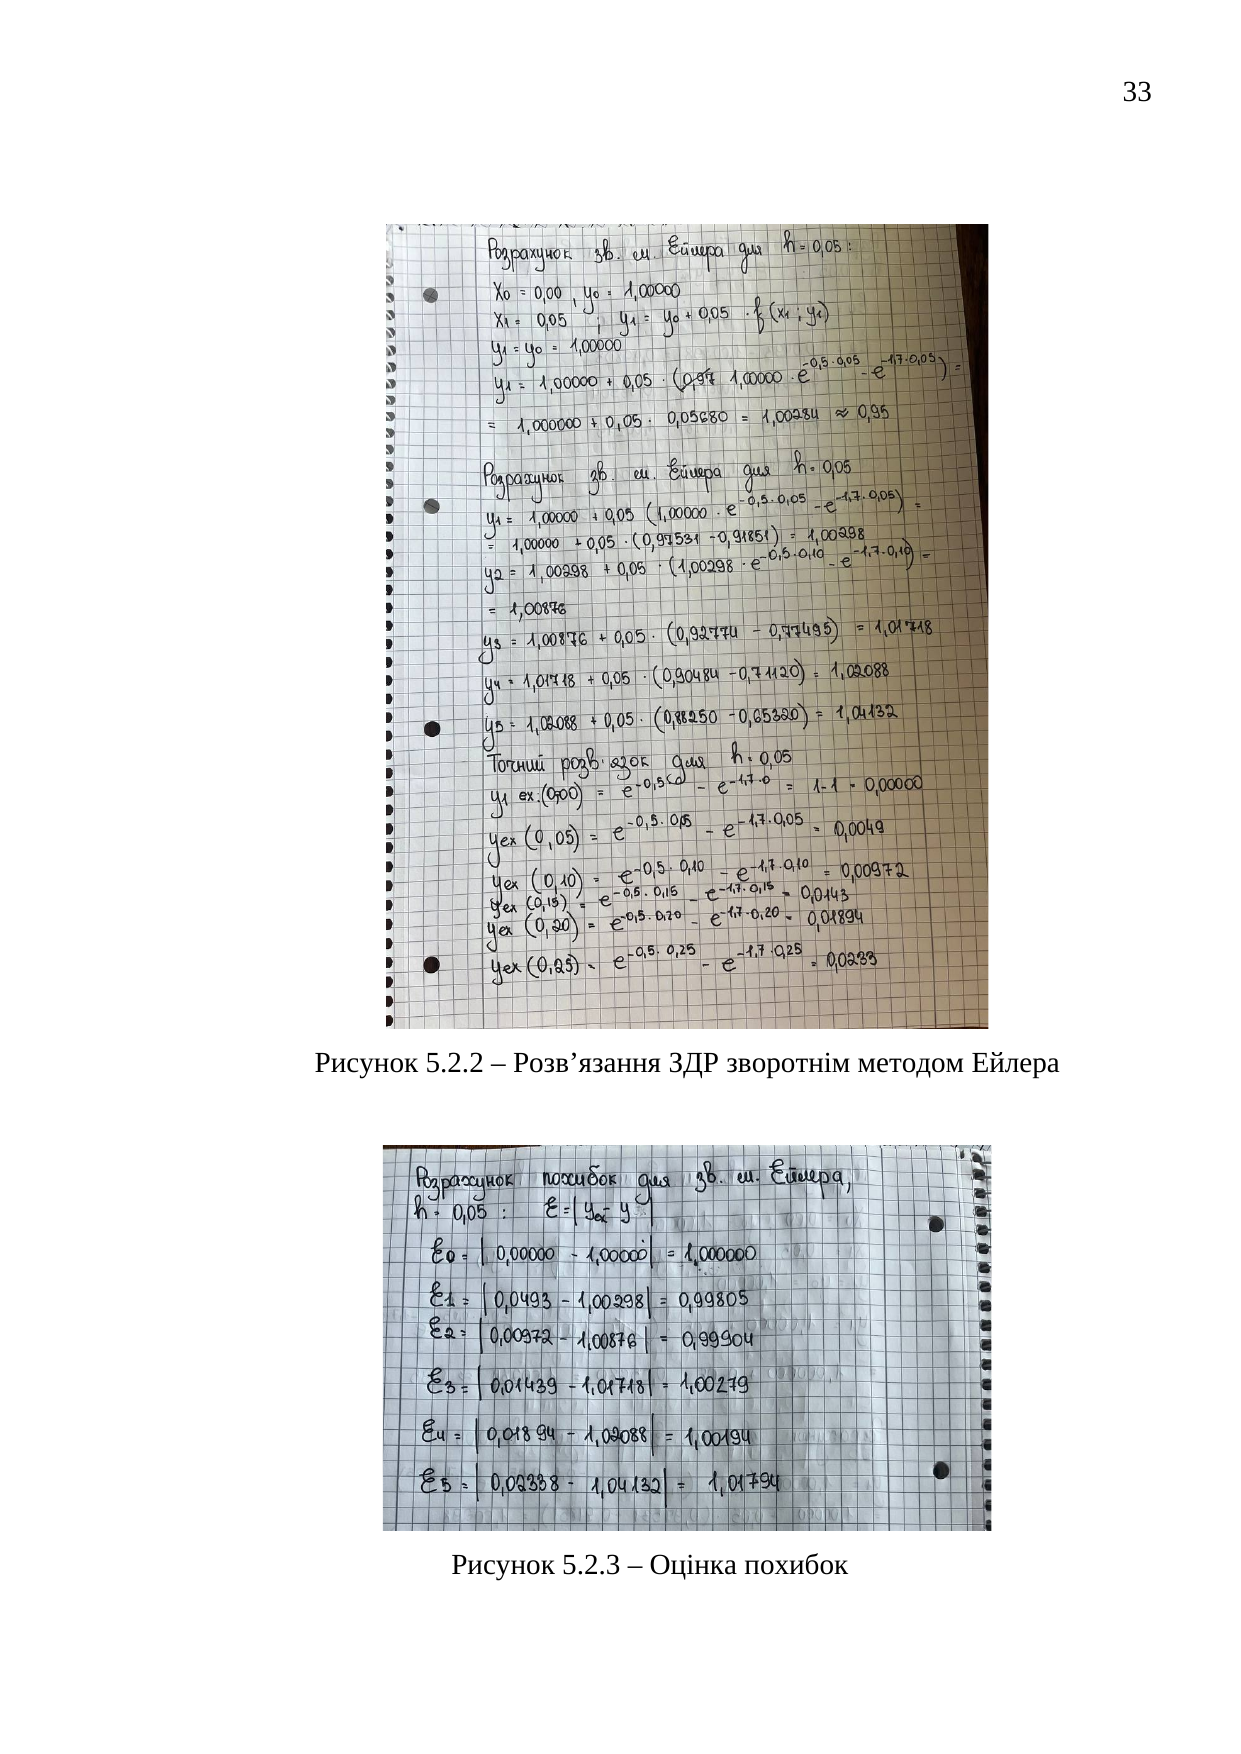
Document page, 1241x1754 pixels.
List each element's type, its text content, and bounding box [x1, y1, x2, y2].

list Рисунок 5.2.2 – Розв’язання ЗДР зворотнім методом Ейлера [223, 1045, 1152, 1078]
picture [382, 1145, 992, 1531]
text Рисунок 5.2.3 – Оцінка похибок [148, 1547, 1152, 1581]
picture [386, 224, 989, 1029]
